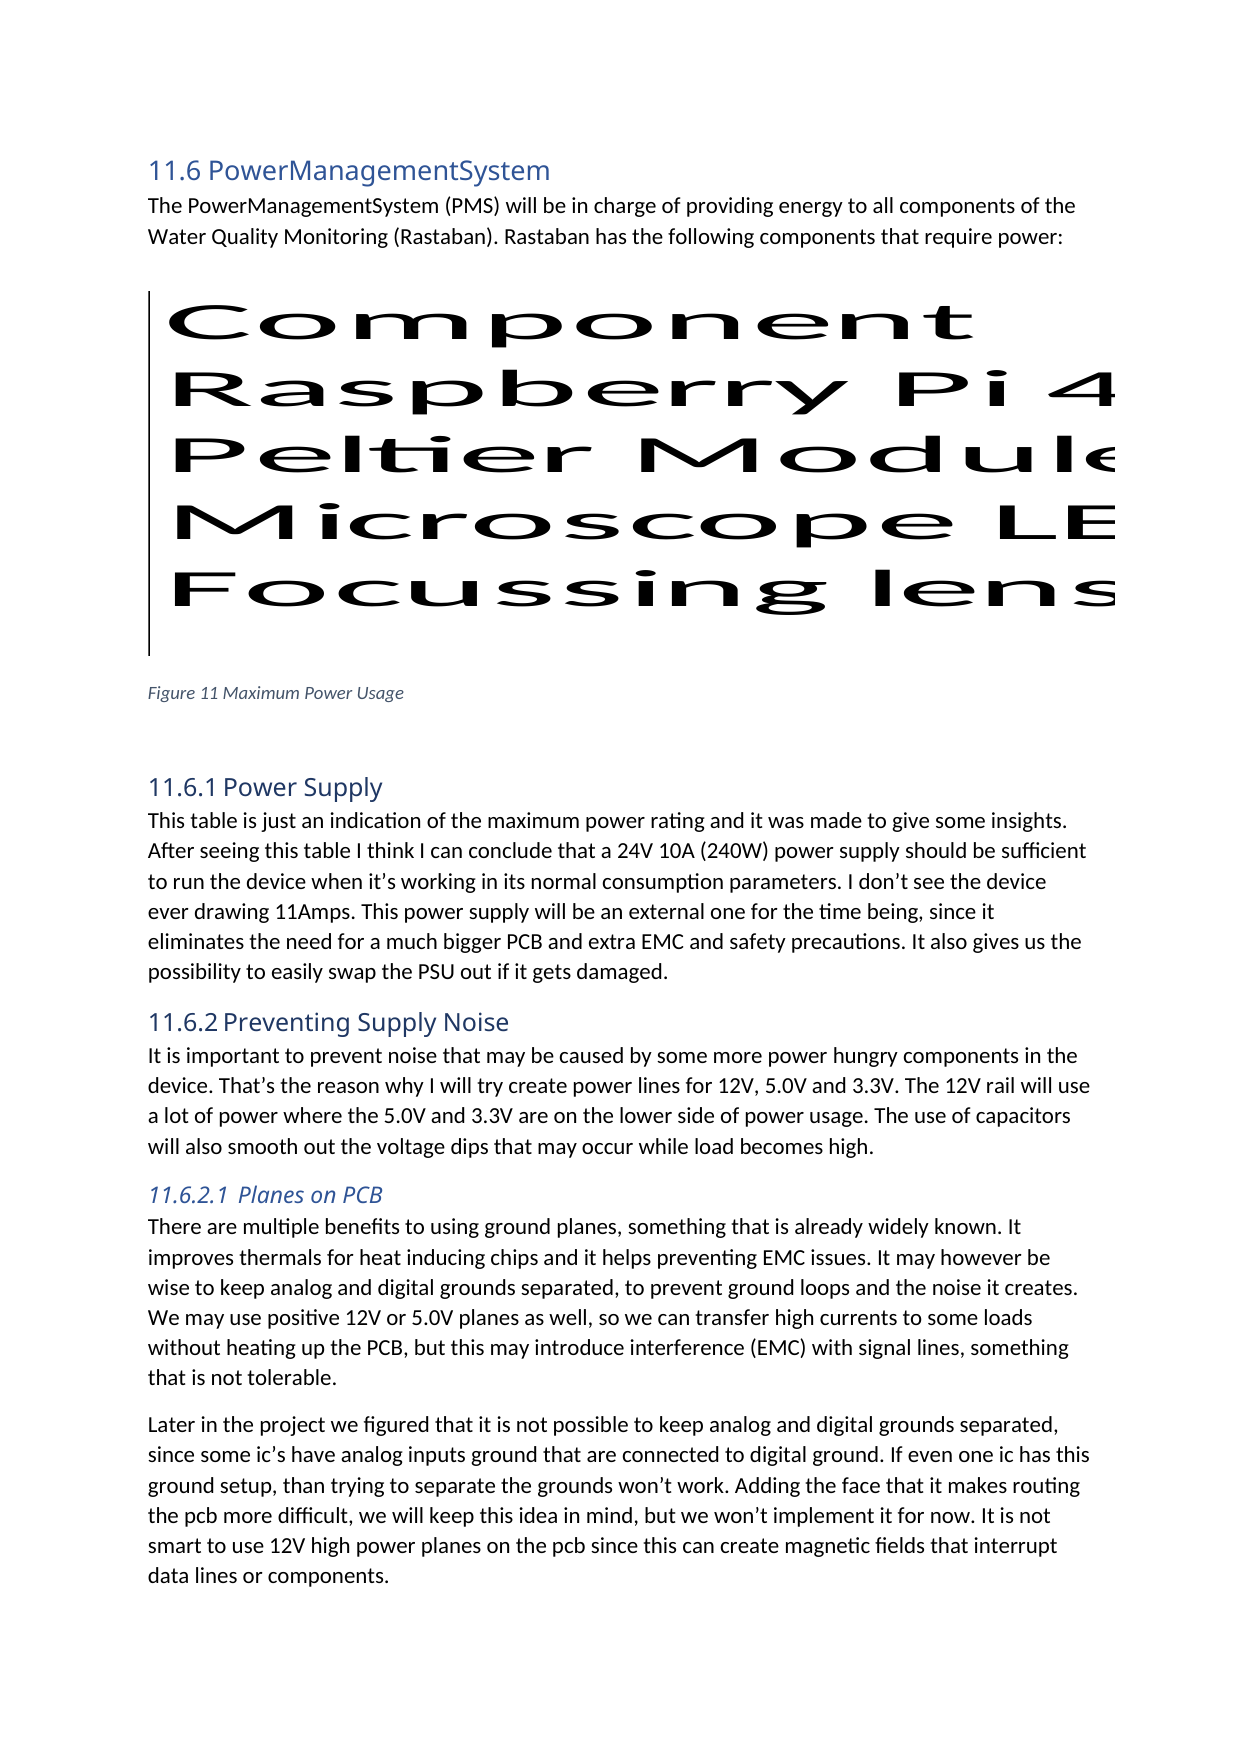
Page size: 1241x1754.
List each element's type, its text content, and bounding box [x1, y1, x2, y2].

text Later in the project we figured that it is not possible to keep analog and digital grounds separated, since some ic’s have analog inputs ground that are connected to digital ground. If even one ic has this ground setup, than trying to separate the grounds won’t work. Adding the face that it makes routing the pcb more difficult, we will keep this idea in mind, but we won’t implement it for now. It is not smart to use 12V high power planes on the pcb since this can create magnetic fields that interrupt data lines or components. [148, 1410, 1093, 1589]
text It is important to prevent noise that may be caused by some more power hungry components in the device. That’s the reason why I will try create power lines for 12V, 5.0V and 3.3V. The 12V rail will use a lot of power where the 5.0V and 3.3V are on the lower side of power usage. The use of capacitors will also smooth out the voltage dips that may occur while load becomes high. [148, 1041, 1093, 1160]
subtitle Preventing Supply Noise [148, 1004, 1093, 1038]
text This table is just an indication of the maximum power rating and it was made to give some insights. After seeing this table I think I can conclude that a 24V 10A (240W) power supply should be sufficient to run the device when it’s working in its normal consumption parameters. I don’t see the device ever drawing 11Amps. This power supply will be an external one for the time being, since it eliminates the need for a much bigger PCB and extra EMC and safety precautions. It also gives us the possibility to easily swap the PSU out if it gets damaged. [148, 806, 1093, 986]
subtitle Planes on PCB [148, 1179, 1093, 1210]
text There are multiple benefits to using ground planes, something that is already widely known. It improves thermals for heat inducing chips and it helps preventing EMC issues. It may however be wise to keep analog and digital grounds separated, to prevent ground loops and the noise it creates. We may use positive 12V or 5.0V planes as well, so we can transfer high currents to some loads without heating up the PCB, but this may introduce interference (EMC) with signal lines, something that is not tolerable. [148, 1212, 1093, 1391]
text The PowerManagementSystem (PMS) will be in charge of providing energy to all components of the Water Quality Monitoring (Rastaban). Rastaban has the following components that require power: [148, 192, 1093, 250]
subtitle PowerManagementSystem [148, 152, 1093, 189]
subtitle Power Supply [148, 770, 1093, 804]
